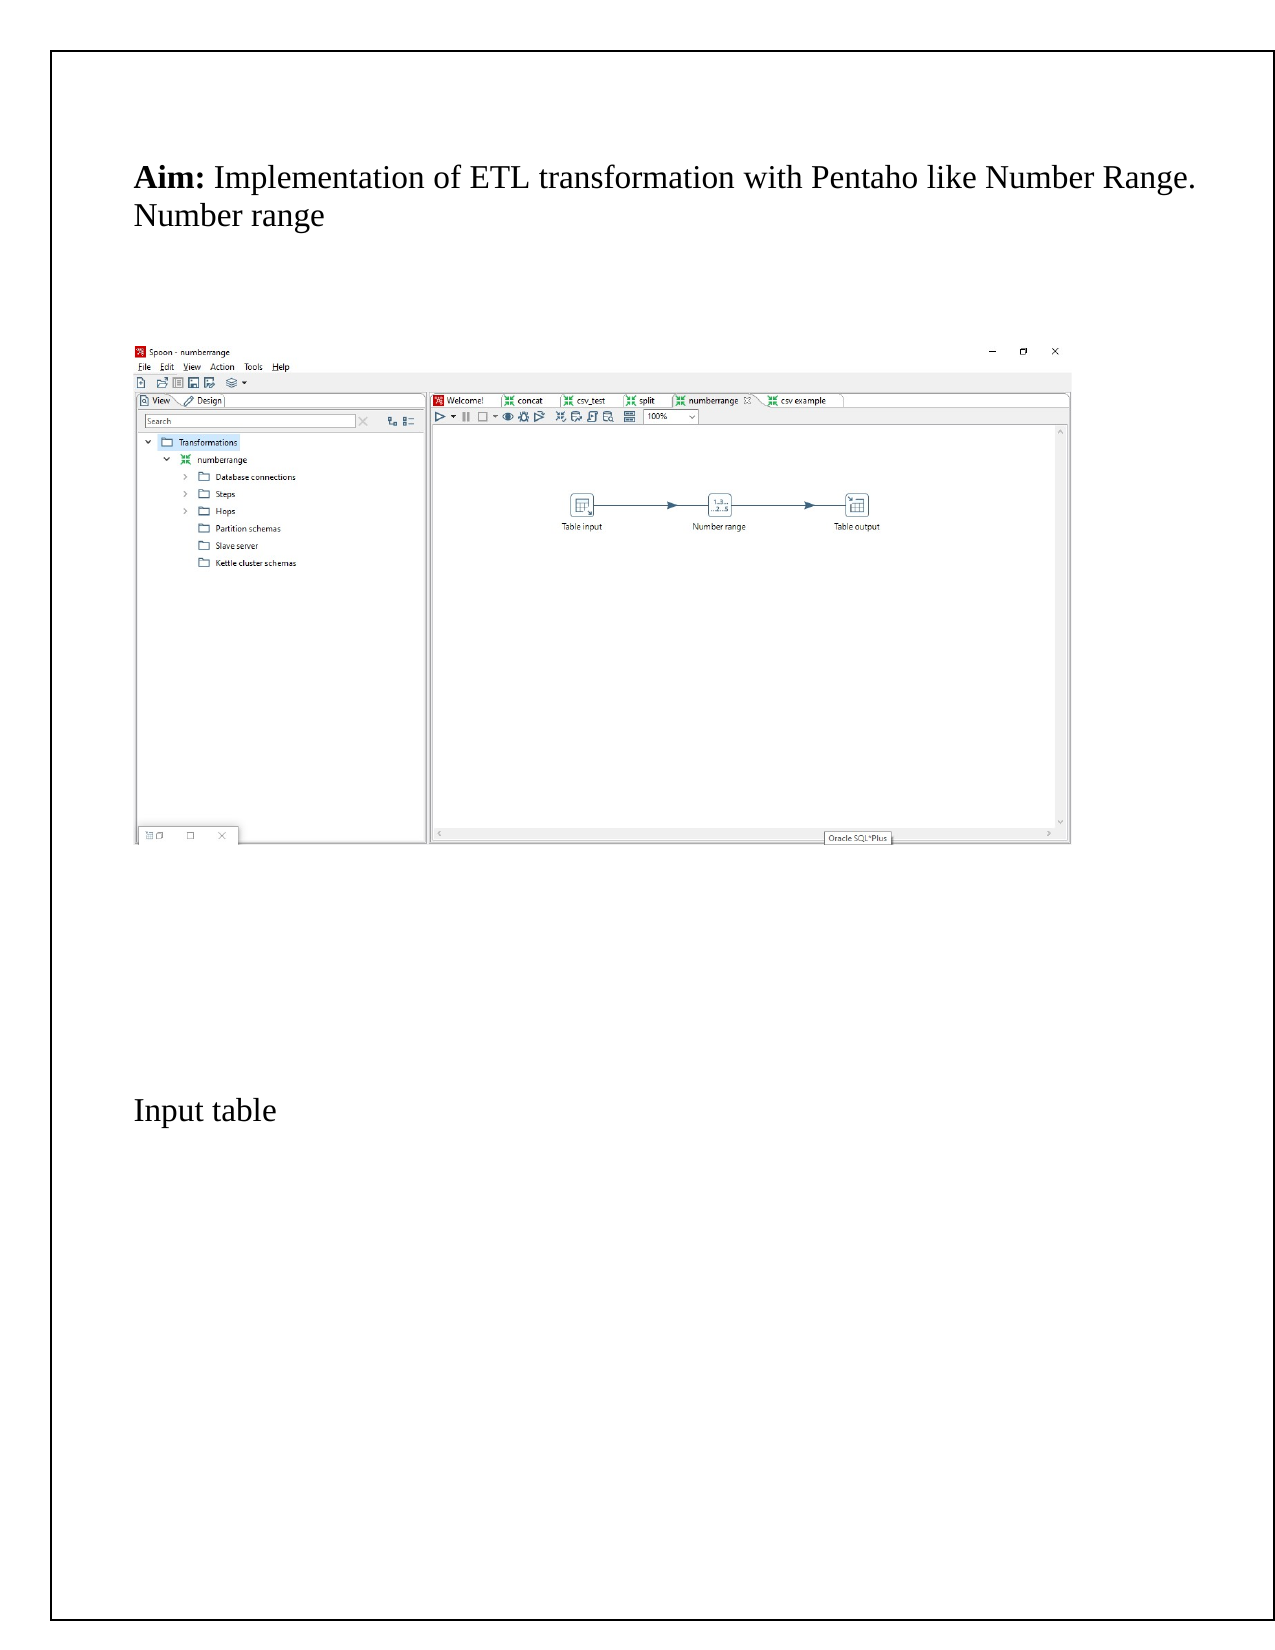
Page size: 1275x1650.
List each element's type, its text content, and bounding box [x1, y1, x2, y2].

text Input table [133, 1090, 1273, 1129]
picture [133, 346, 1072, 845]
text Aim: Implementation of ETL transformation with Pentaho like Number Range. Number range [133, 157, 1273, 234]
